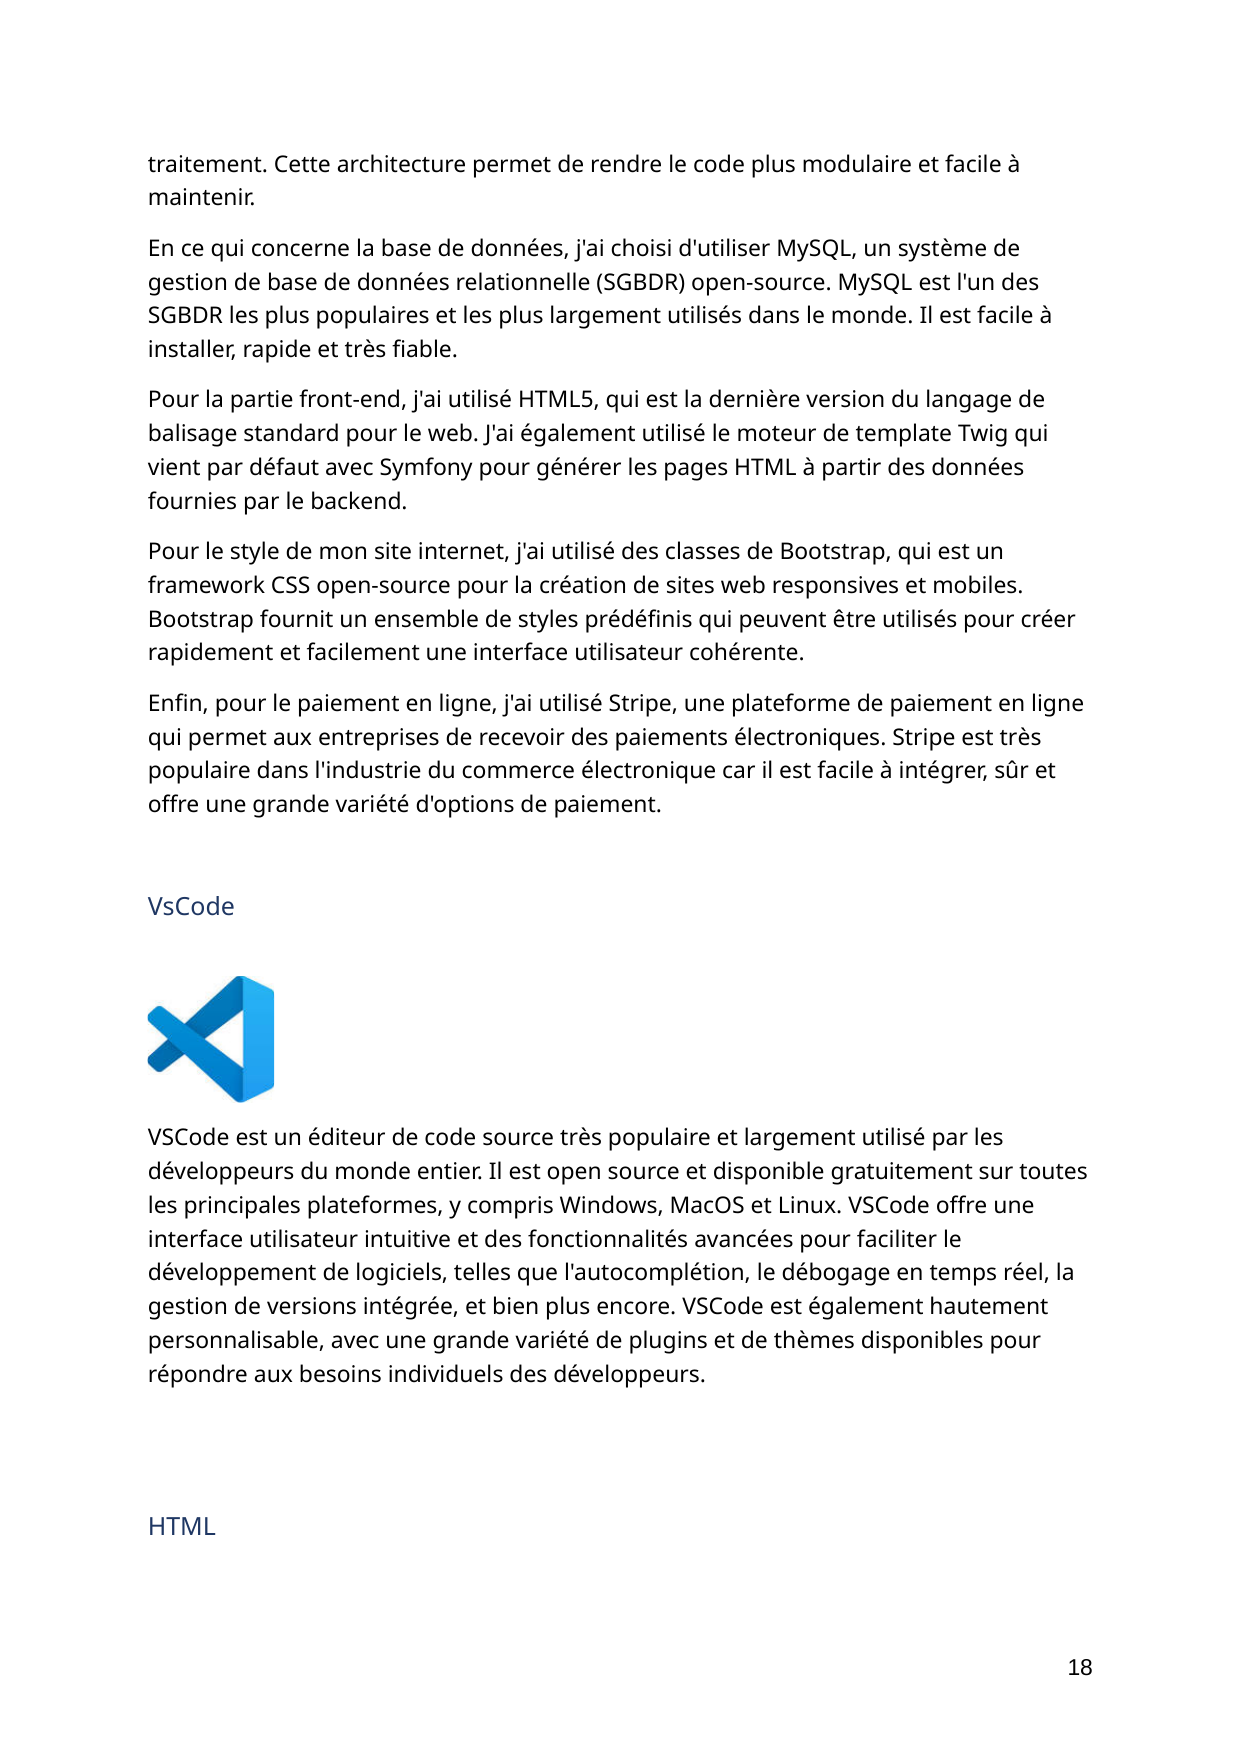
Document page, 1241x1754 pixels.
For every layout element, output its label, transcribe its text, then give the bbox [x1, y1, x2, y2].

text Pour le style de mon site internet, j'ai utilisé des classes de Bootstrap, qui est un framework CSS open-source pour la création de sites web responsives et mobiles. Bootstrap fournit un ensemble de styles prédéfinis qui peuvent être utilisés pour créer rapidement et facilement une interface utilisateur cohérente. [148, 535, 1093, 668]
text VSCode est un éditeur de code source très populaire et largement utilisé par les développeurs du monde entier. Il est open source et disponible gratuitement sur toutes les principales plateformes, y compris Windows, MacOS et Linux. VSCode offre une interface utilisateur intuitive et des fonctionnalités avancées pour faciliter le développement de logiciels, telles que l'autocomplétion, le débogage en temps réel, la gestion de versions intégrée, et bien plus encore. VSCode est également hautement personnalisable, avec une grande variété de plugins et de thèmes disponibles pour répondre aux besoins individuels des développeurs. [148, 1121, 1093, 1389]
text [148, 148, 1093, 213]
subtitle VsCode [148, 889, 1093, 923]
picture [147, 976, 275, 1103]
subtitle HTML [148, 1509, 1093, 1543]
text En ce qui concerne la base de données, j'ai choisi d'utiliser MySQL, un système de gestion de base de données relationnelle (SGBDR) open-source. MySQL est l'un des SGBDR les plus populaires et les plus largement utilisés dans le monde. Il est facile à installer, rapide et très fiable. [148, 232, 1093, 364]
text Enfin, pour le paiement en ligne, j'ai utilisé Stripe, une plateforme de paiement en ligne qui permet aux entreprises de recevoir des paiements électroniques. Stripe est très populaire dans l'industrie du commerce électronique car il est facile à intégrer, sûr et offre une grande variété d'options de paiement. [148, 687, 1093, 819]
text Pour la partie front-end, j'ai utilisé HTML5, qui est la dernière version du langage de balisage standard pour le web. J'ai également utilisé le moteur de template Twig qui vient par défaut avec Symfony pour générer les pages HTML à partir des données fournies par le backend. [148, 383, 1093, 516]
